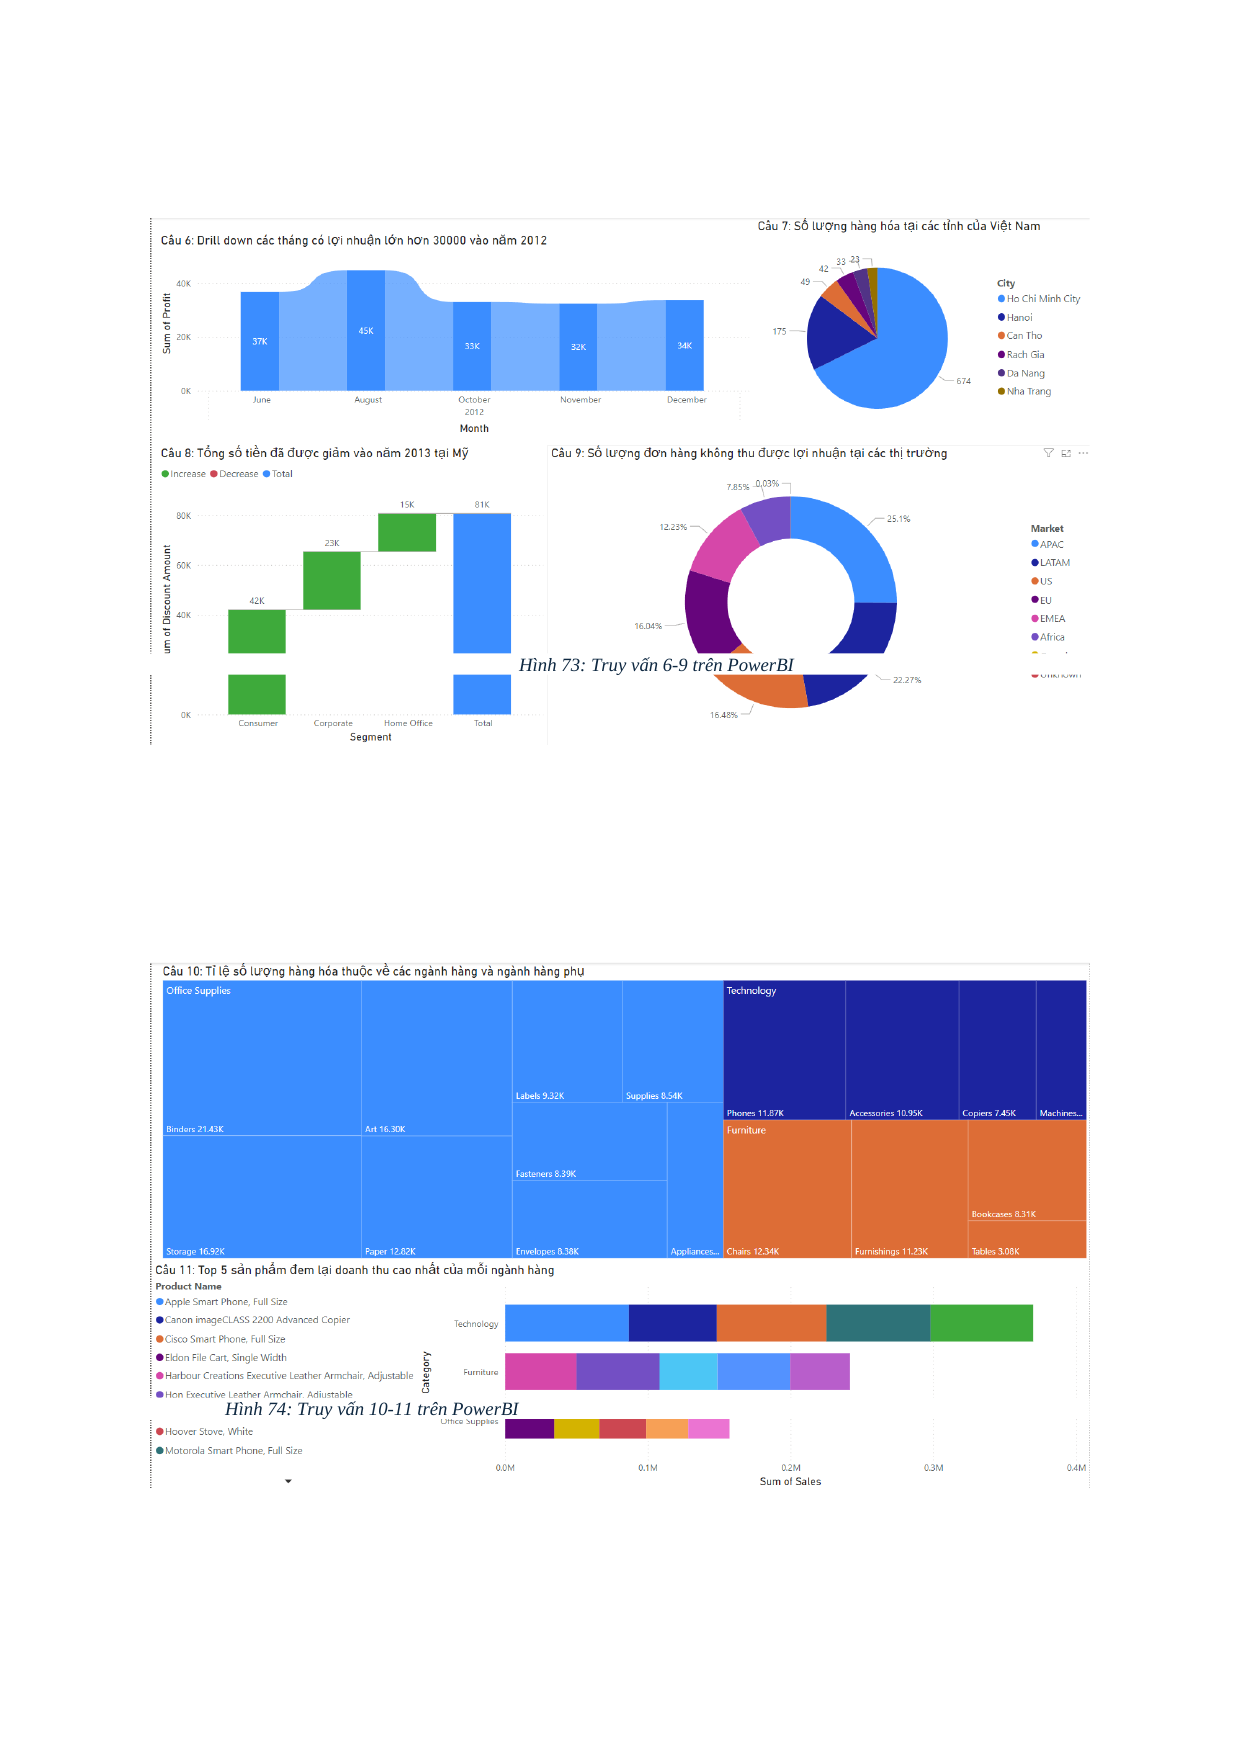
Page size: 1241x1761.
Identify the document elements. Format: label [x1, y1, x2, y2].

picture [150, 675, 1090, 745]
picture [150, 1419, 1090, 1489]
picture [150, 962, 1090, 1397]
picture [150, 218, 1090, 653]
